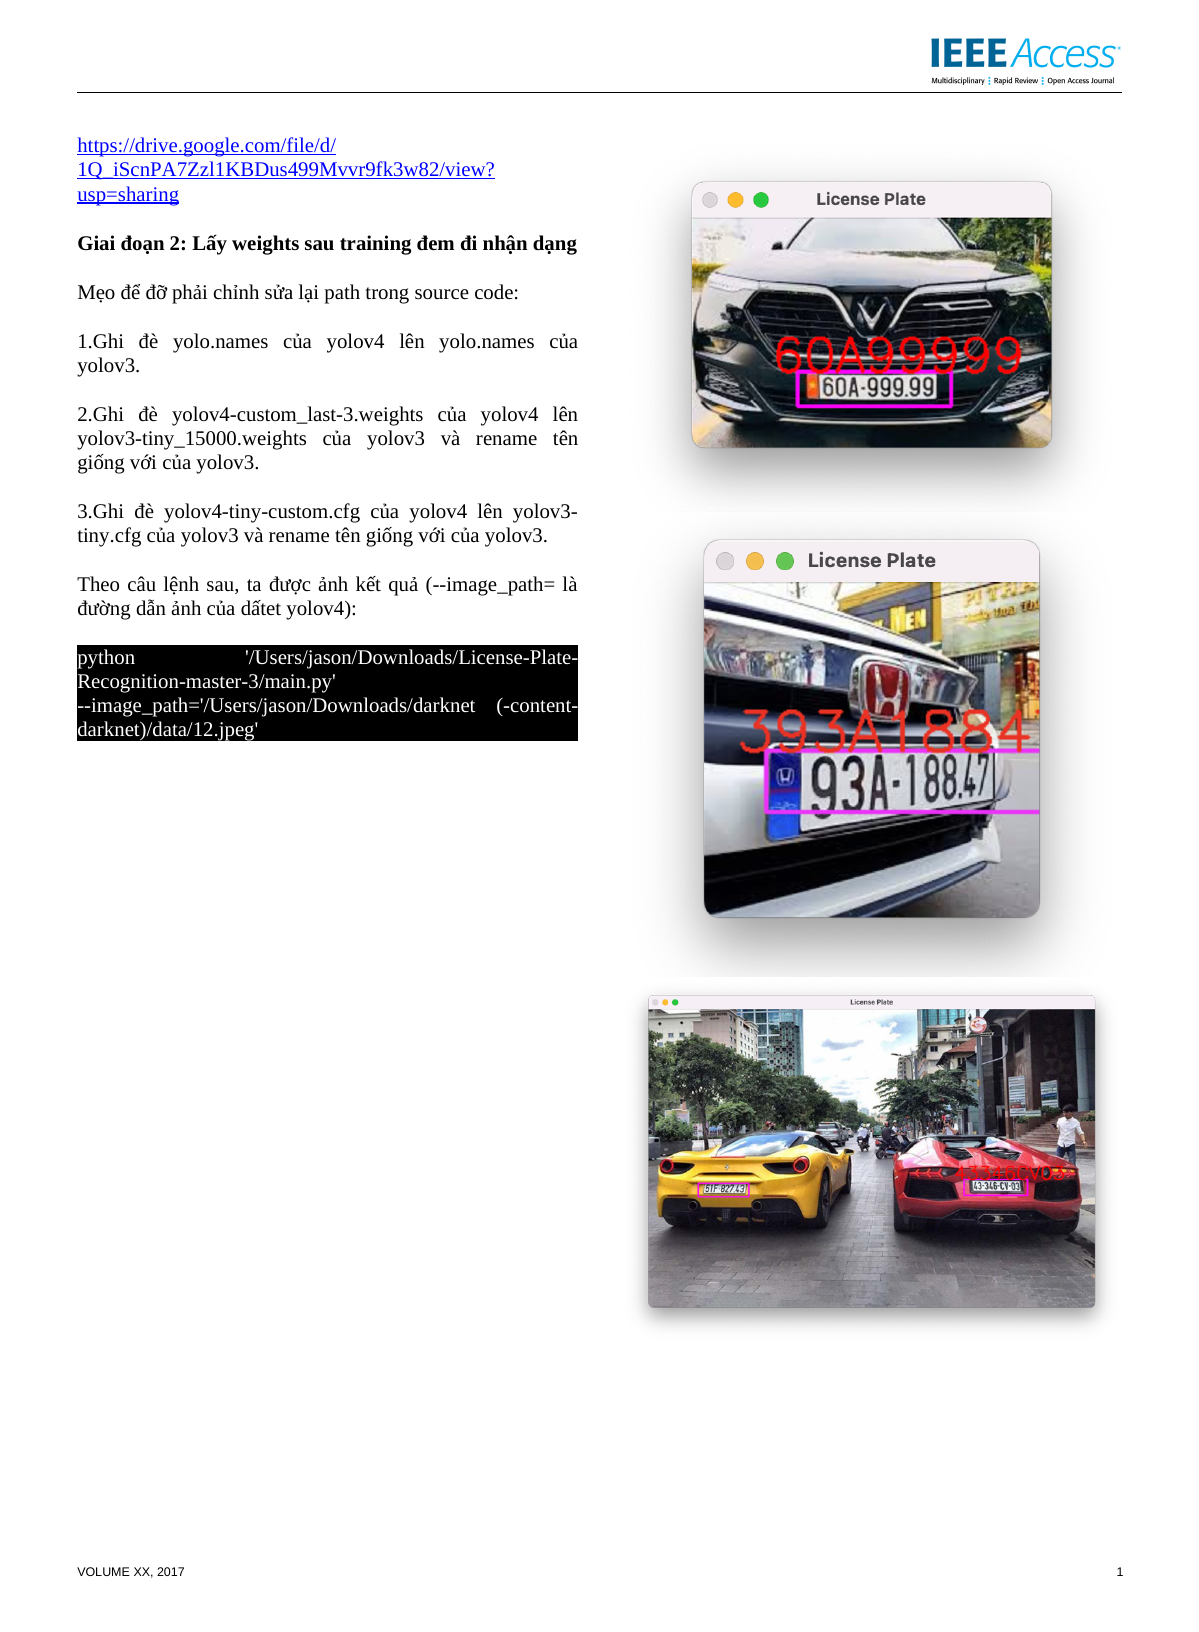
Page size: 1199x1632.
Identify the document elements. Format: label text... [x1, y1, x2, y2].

text python '/Users/jason/Downloads/License-Plate-Recognition-master-3/main.py' --image_path='/Users/jason/Downloads/darknet (-content-darknet)/data/12.jpeg' [77, 645, 578, 741]
picture [930, 37, 1122, 86]
picture [620, 133, 1123, 1344]
text 2.Ghi đè yolov4-custom_last-3.weights của yolov4 lên yolov3-tiny_15000.weights của yolov3 và rename tên giống với của yolov3. [77, 402, 578, 474]
text Mẹo để đỡ phải chỉnh sửa lại path trong source code: [77, 279, 578, 304]
text https://drive.google.com/file/d/1Q_iScnPA7Zzl1KBDus499Mvvr9fk3w82/view?usp=sharing [77, 133, 578, 206]
text Giai đoạn 2: Lấy weights sau training đem đi nhận dạng [77, 231, 578, 254]
text 3.Ghi đè yolov4-tiny-custom.cfg của yolov4 lên yolov3-tiny.cfg của yolov3 và rename tên giống với của yolov3. [77, 499, 578, 547]
text 1.Ghi đè yolo.names của yolov4 lên yolo.names của yolov3. [77, 329, 578, 377]
text Theo câu lệnh sau, ta được ảnh kết quả (--image_path= là đường dẫn ảnh của dấtet yolov4): [77, 572, 578, 620]
